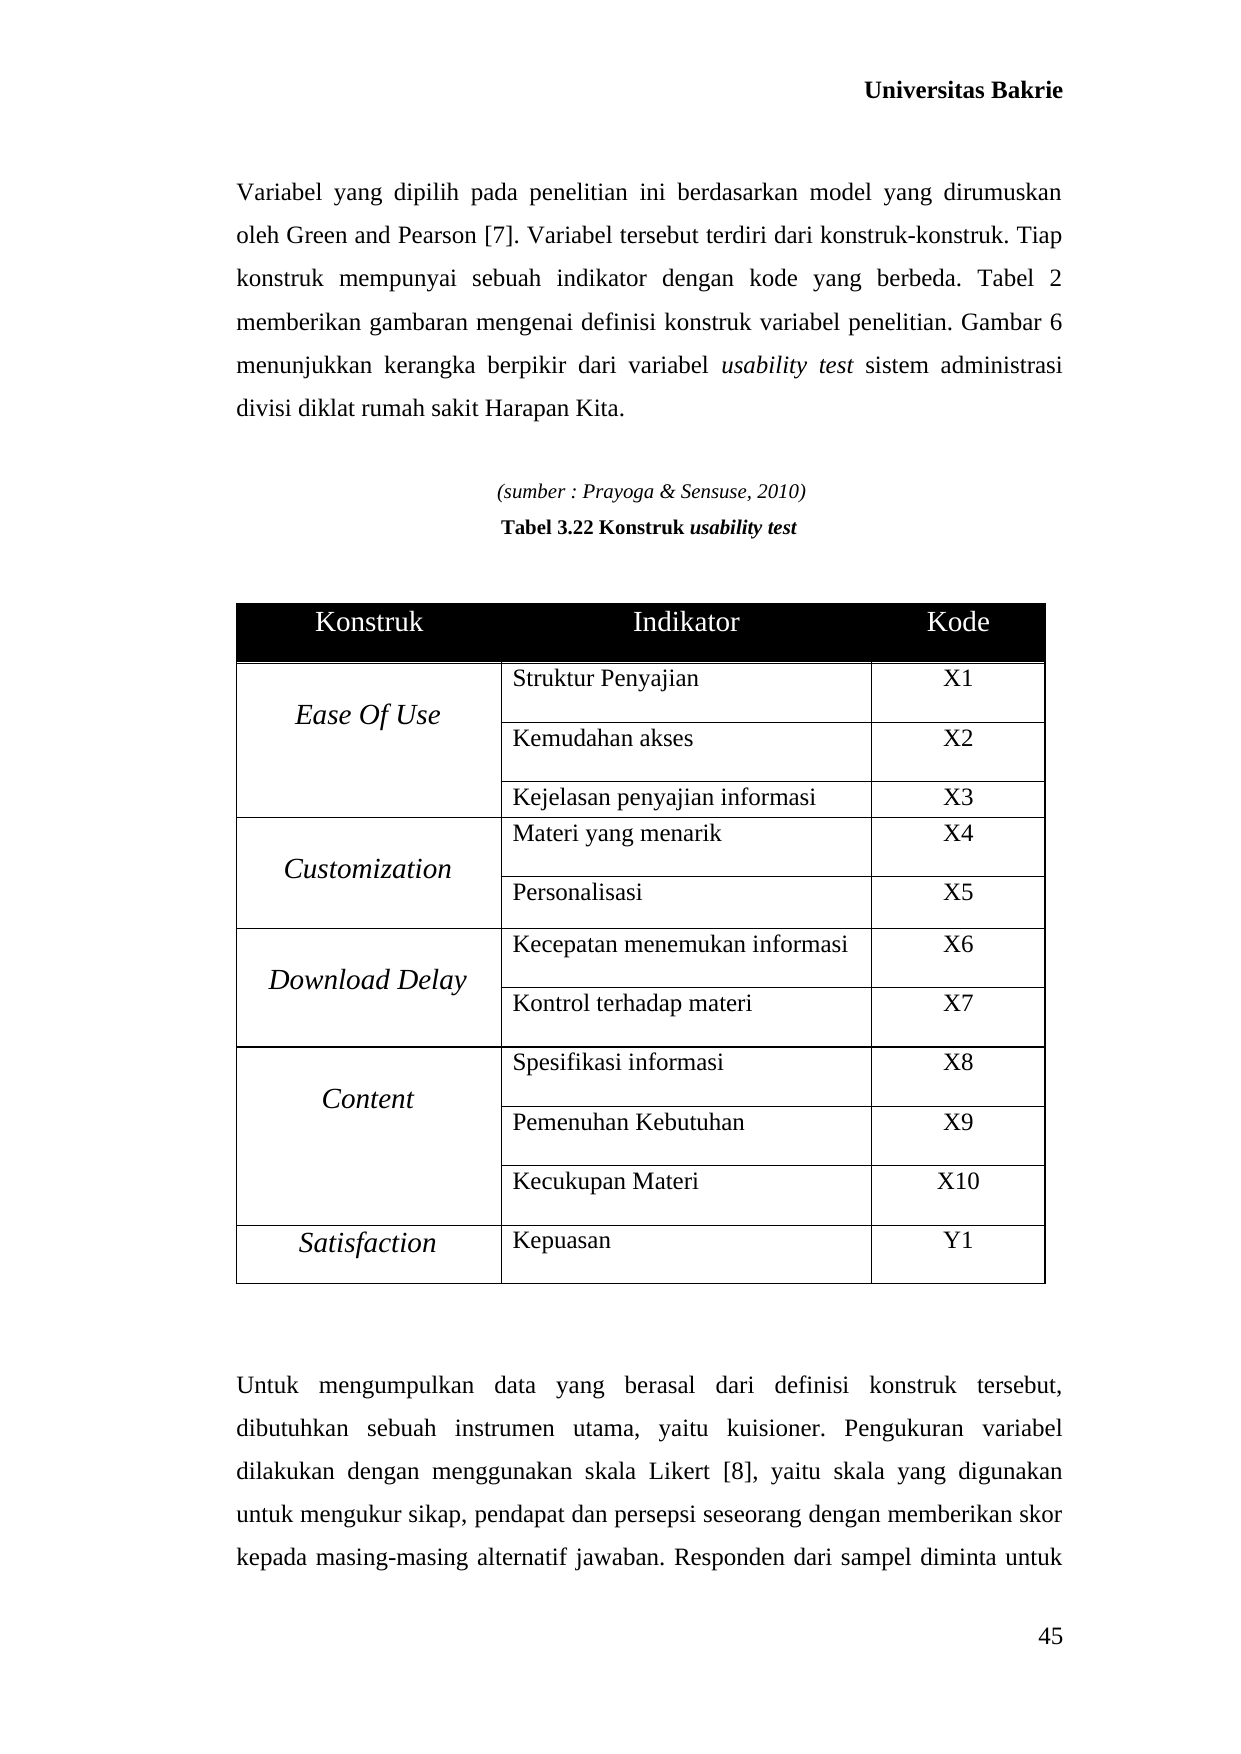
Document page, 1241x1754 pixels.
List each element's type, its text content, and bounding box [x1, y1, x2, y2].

table_cell Kepuasan [502, 1226, 871, 1282]
table_cell Customization [237, 818, 501, 928]
table_cell Materi yang menarik [502, 818, 871, 876]
text (sumber : Prayoga & Sensuse, 2010) [236, 479, 1063, 503]
table_cell Kecepatan menemukan informasi [502, 929, 871, 987]
table_header Konstruk [237, 604, 501, 662]
table_cell Personalisasi [502, 877, 871, 928]
table_cell X4 [872, 818, 1044, 876]
table_cell Pemenuhan Kebutuhan [502, 1107, 871, 1165]
table_cell Content [237, 1048, 501, 1224]
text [236, 1370, 1063, 1571]
table_cell X7 [872, 988, 1044, 1046]
table_cell Ease Of Use [237, 664, 501, 817]
text Tabel 3.22 Konstruk usability test [236, 515, 1063, 539]
table_cell Download Delay [237, 929, 501, 1046]
text Variabel yang dipilih pada penelitian ini berdasarkan model yang dirumuskan oleh Green and Pearson . Variabel tersebut terdiri dari konstruk-konstruk. Tiap konstruk mempunyai sebuah indikator dengan kode yang berbeda. Tabel 2 memberikan gambaran mengenai definisi konstruk variabel penelitian. Gambar 6 menunjukkan kerangka berpikir dari variabel usability test sistem administrasi divisi diklat rumah sakit Harapan Kita. [236, 177, 1063, 422]
table_cell Spesifikasi informasi [502, 1048, 871, 1106]
table_cell X2 [872, 723, 1044, 781]
table_cell X1 [872, 664, 1044, 722]
table_cell X8 [872, 1048, 1044, 1106]
table_cell X3 [872, 782, 1044, 817]
table_cell Kejelasan penyajian informasi [502, 782, 871, 817]
table_cell Kontrol terhadap materi [502, 988, 871, 1046]
table_cell Y1 [872, 1226, 1044, 1282]
table_cell Struktur Penyajian [502, 664, 871, 722]
table_header Kode [872, 604, 1044, 662]
table_header Indikator [502, 604, 871, 662]
table_cell Kecukupan Materi [502, 1166, 871, 1224]
table_cell Satisfaction [237, 1226, 501, 1282]
table_cell X5 [872, 877, 1044, 928]
table_cell X10 [872, 1166, 1044, 1224]
table_cell X9 [872, 1107, 1044, 1165]
table_cell X6 [872, 929, 1044, 987]
table_cell Kemudahan akses [502, 723, 871, 781]
